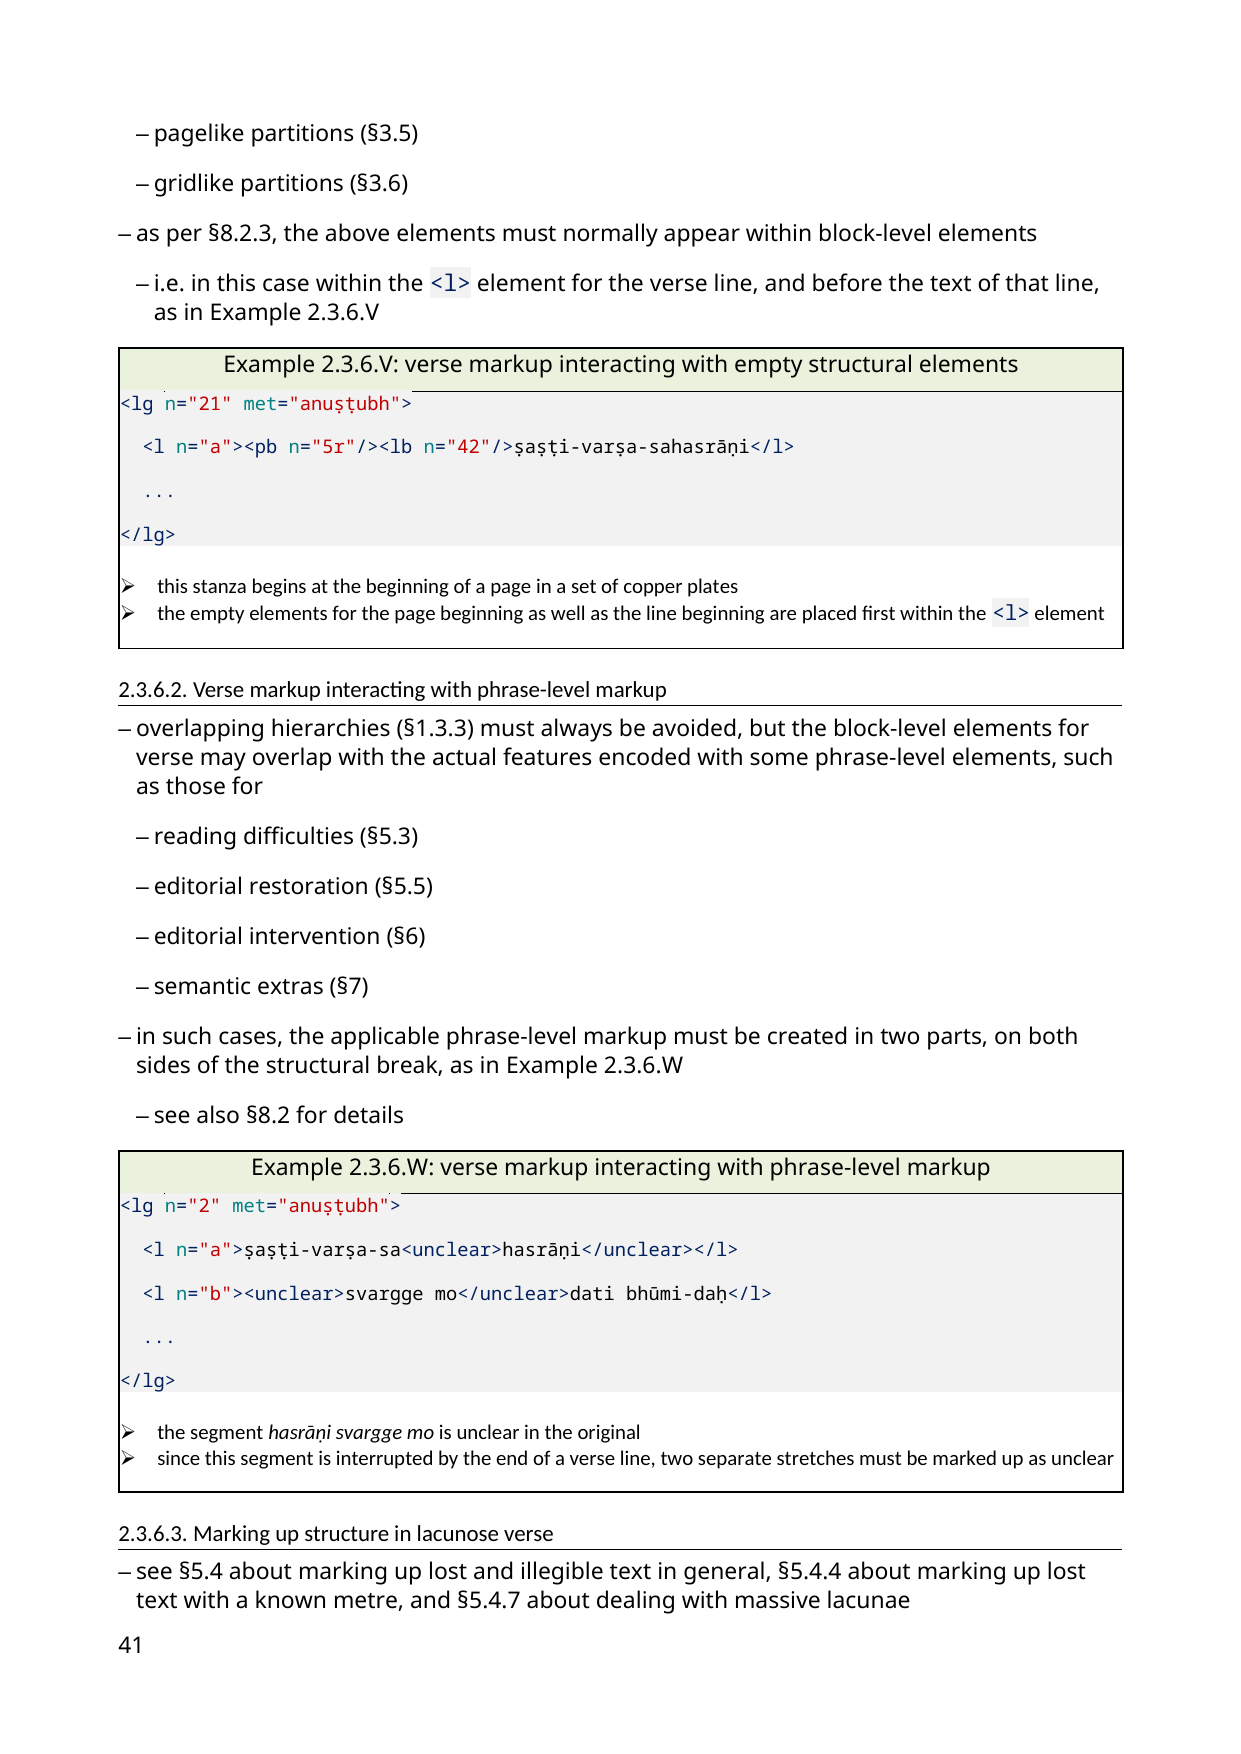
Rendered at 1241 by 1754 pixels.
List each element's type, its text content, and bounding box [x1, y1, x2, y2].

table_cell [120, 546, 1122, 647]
list semantic extras (§7) [136, 971, 1122, 1000]
list in such cases, the applicable phrase-level markup must be created in two parts, on both sides of the structural break, as in Example 2.3.6.B [118, 1021, 1122, 1079]
list see also §8.2 for details [136, 1100, 1122, 1129]
list see §5.4 about marking up lost and illegible text in general, §5.4.4 about marking up lost text with a known metre, and §5.4.7 about dealing with massive lacunae [118, 1556, 1122, 1614]
list editorial restoration (§5.5) [136, 871, 1122, 900]
list editorial intervention (§6) [136, 921, 1122, 950]
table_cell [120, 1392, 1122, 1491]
subtitle Marking up structure in lacunose verse [118, 1518, 1122, 1549]
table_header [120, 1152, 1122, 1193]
list as per §8.2.3, the above elements must normally appear within block-level elements [118, 218, 1122, 247]
list overlapping hierarchies (§1.3.3) must always be avoided, but the block-level elements for verse may overlap with the actual features encoded with some phrase-level elements, such as those for [118, 713, 1122, 800]
list pagelike partitions (§3.5) [136, 118, 1122, 147]
subtitle Verse markup interacting with phrase-level markup [118, 674, 1122, 705]
list gridlike partitions (§3.6) [136, 168, 1122, 197]
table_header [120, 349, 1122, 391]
list reading difficulties (§5.3) [136, 821, 1122, 850]
list i.e. in this case within the <l> element for the verse line, and before the text of that line, as in Example 2.3.6.A [136, 268, 1122, 326]
